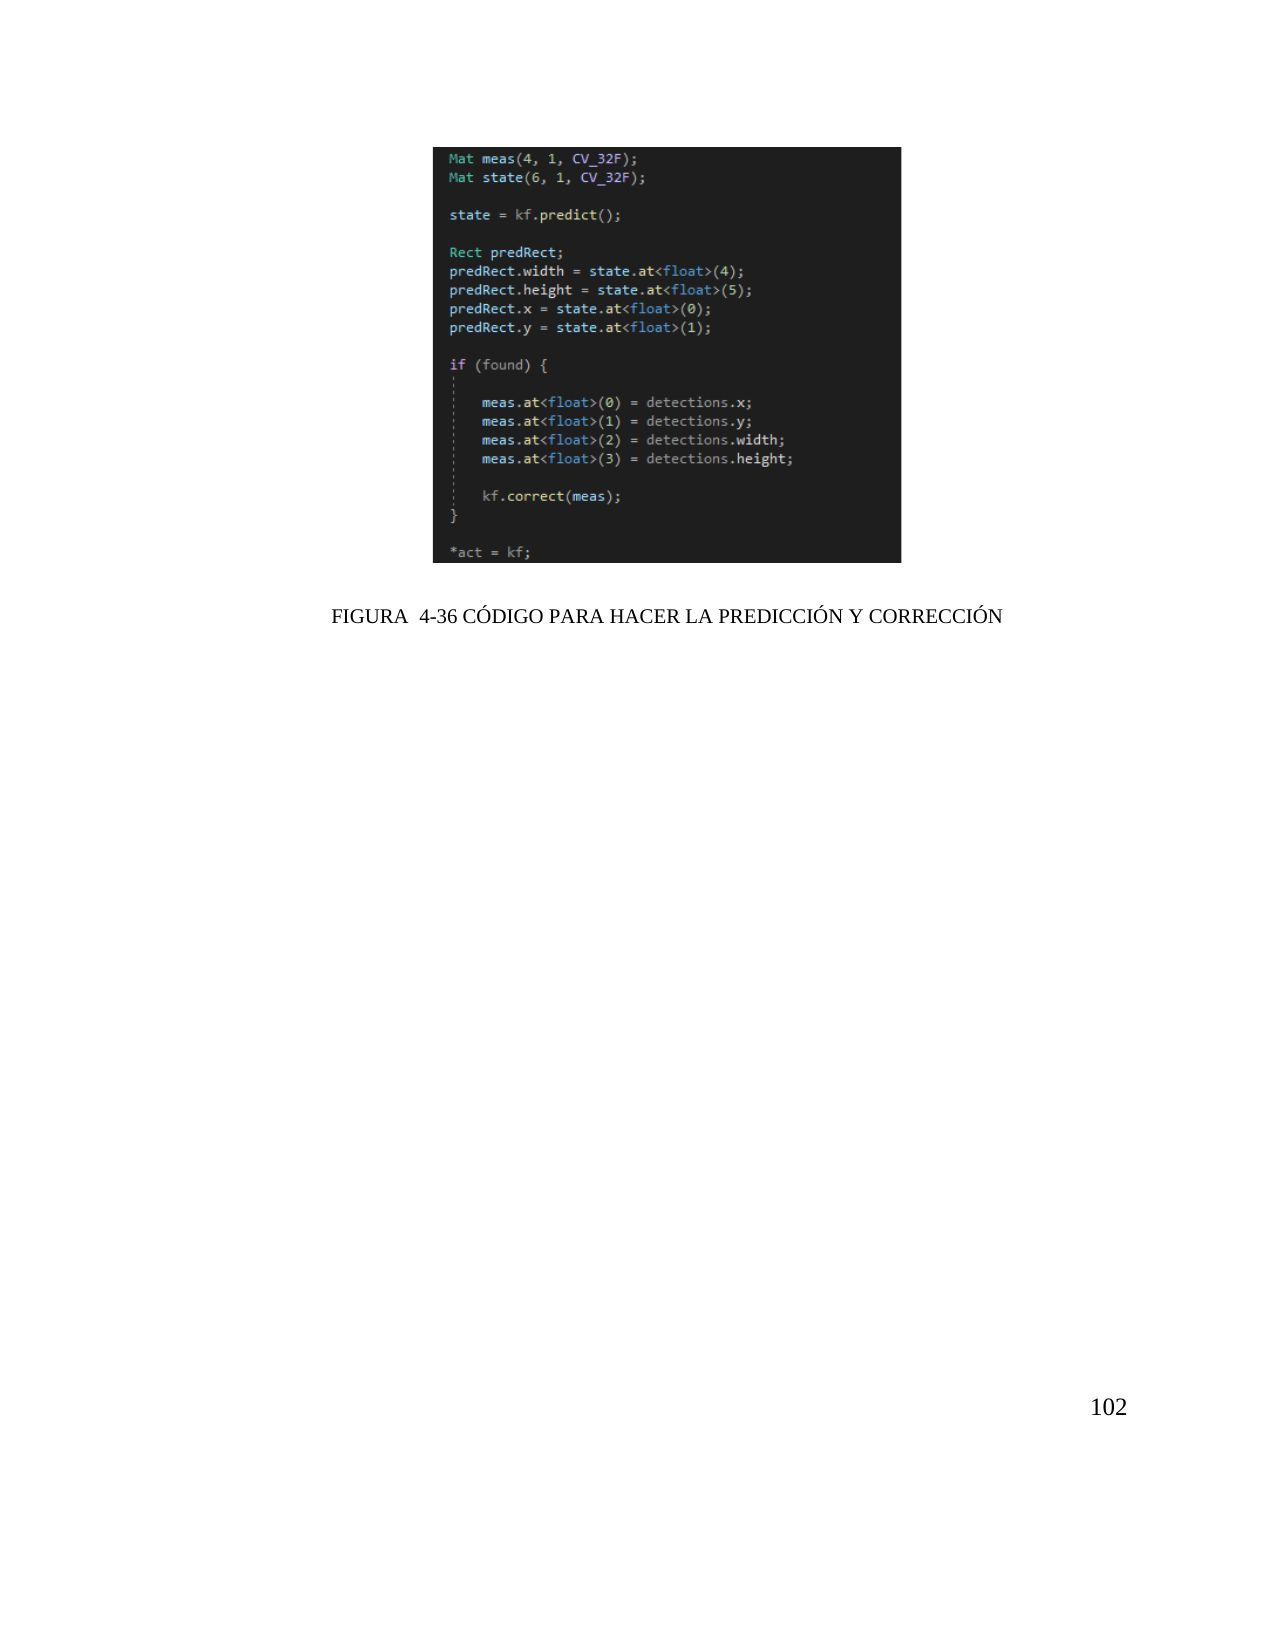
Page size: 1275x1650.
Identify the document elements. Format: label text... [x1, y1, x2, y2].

picture [432, 147, 902, 563]
